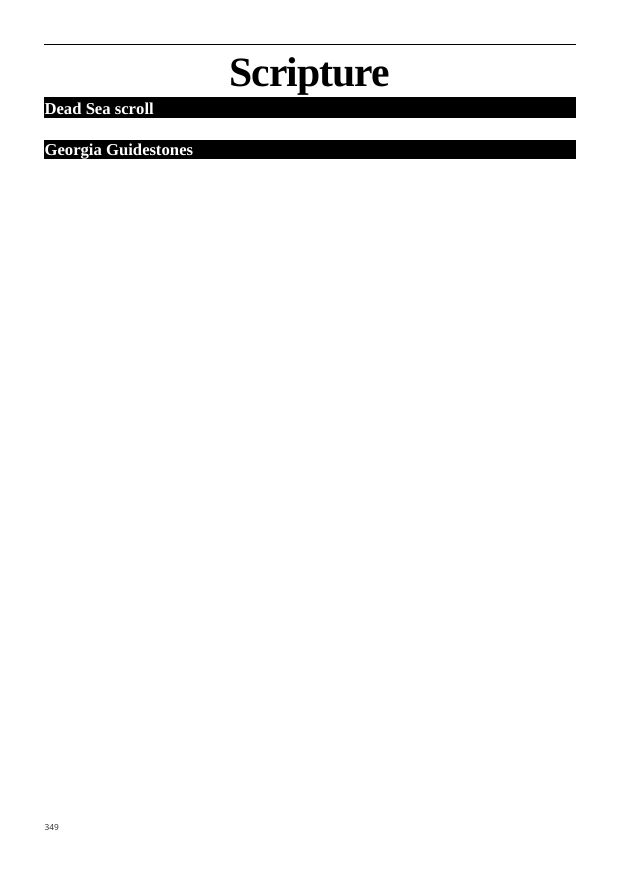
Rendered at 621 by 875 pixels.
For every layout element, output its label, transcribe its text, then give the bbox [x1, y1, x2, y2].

subtitle Scripture [44, 45, 576, 97]
subtitle Dead Sea scroll [44, 98, 576, 118]
subtitle Georgia Guidestones [44, 140, 576, 159]
